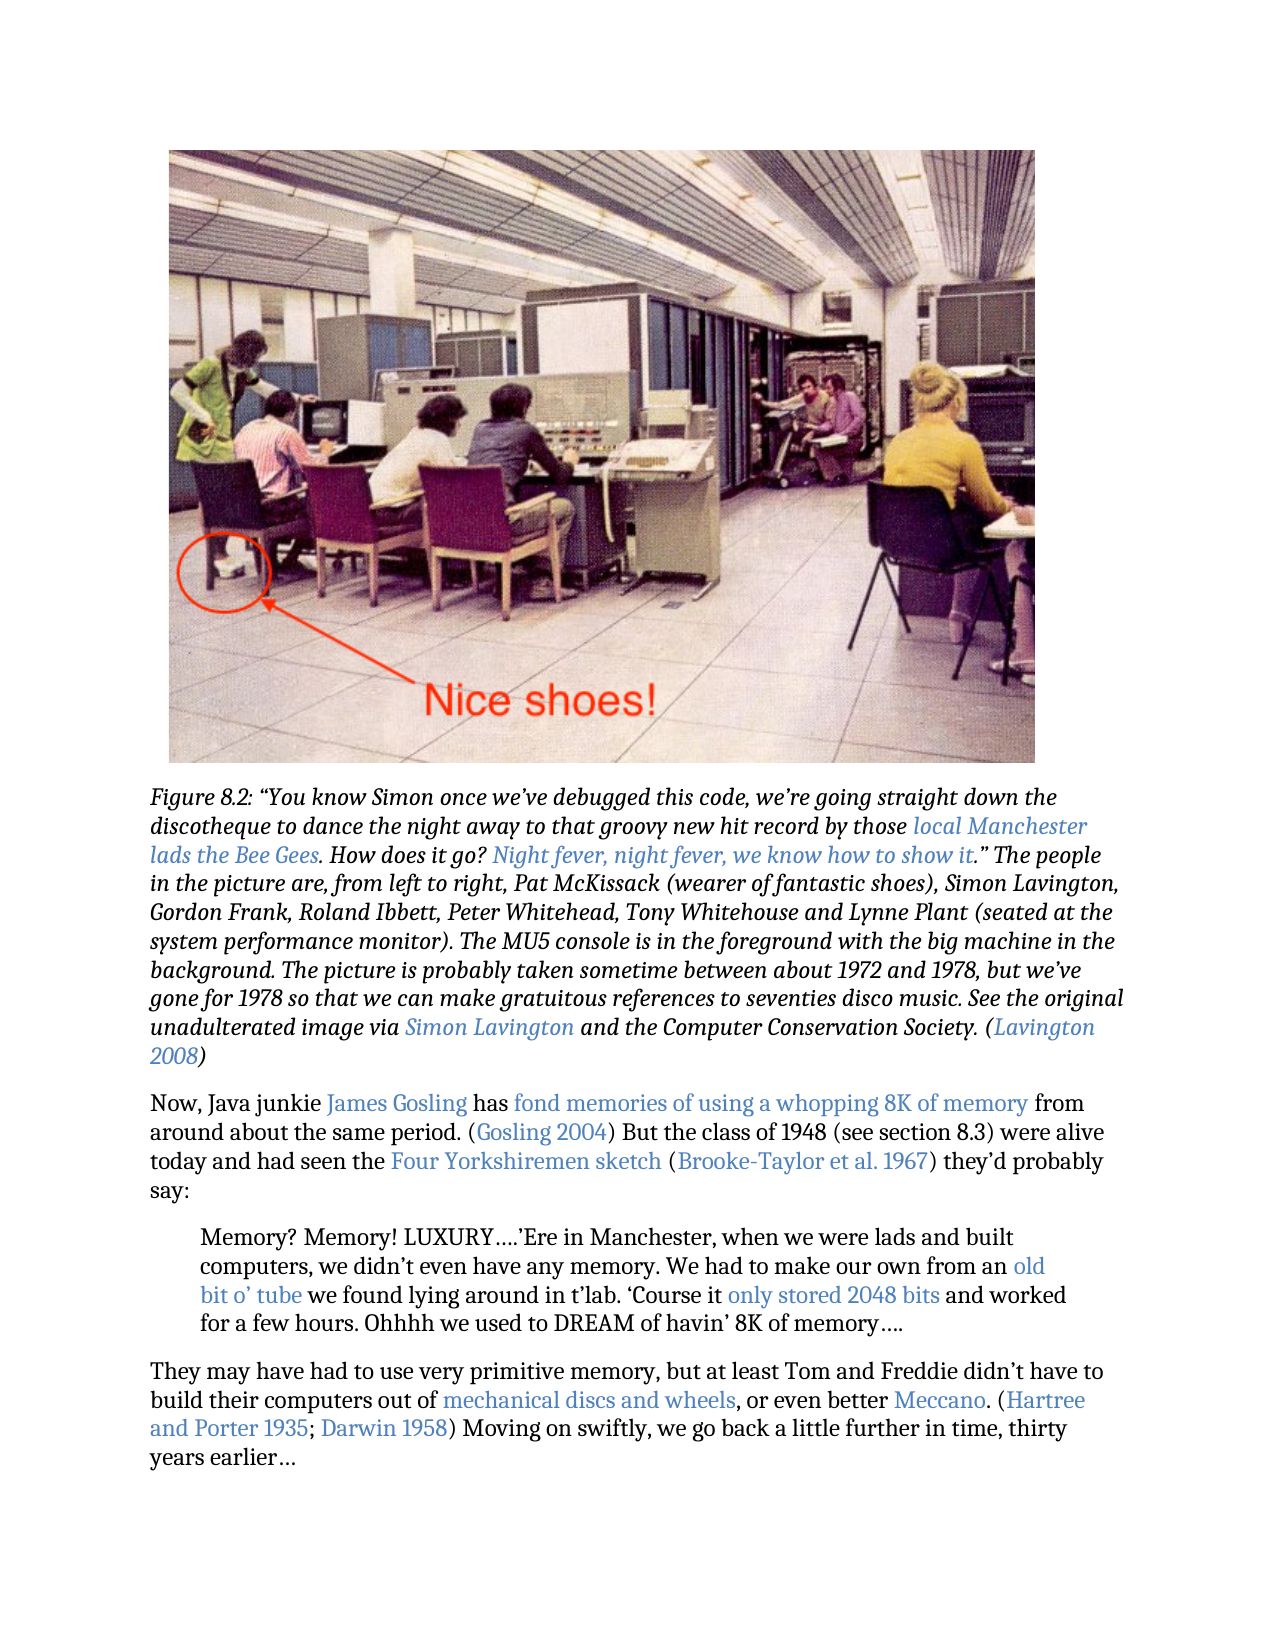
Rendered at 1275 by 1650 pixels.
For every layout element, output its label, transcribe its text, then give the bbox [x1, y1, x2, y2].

picture [168, 150, 1035, 763]
text They may have had to use very primitive memory, but at least Tom and Freddie didn’t have to build their computers out of mechanical discs and wheels, or even better Meccano. (Hartree and Porter 1935; Darwin 1958) Moving on swiftly, we go back a little further in time, thirty years earlier… [150, 1357, 1125, 1472]
text Memory? Memory! LUXURY….’Ere in Manchester, when we were lads and built computers, we didn’t even have any memory. We had to make our own from an old bit o’ tube we found lying around in t’lab. ‘Course it only stored 2048 bits and worked for a few hours. Ohhhh we used to DREAM of havin’ 8K of memory…. [200, 1223, 1075, 1338]
text Now, Java junkie James Gosling has fond memories of using a whopping 8K of memory from around about the same period. (Gosling 2004) But the class of 1948 (see section 8.3) were alive today and had seen the Four Yorkshiremen sketch (Brooke-Taylor et al. 1967) they’d probably say: [150, 1089, 1125, 1204]
text Figure 8.2: “You know Simon once we’ve debugged this code, we’re going straight down the discotheque to dance the night away to that groovy new hit record by those local Manchester lads the Bee Gees. How does it go? Night fever, night fever, we know how to show it.” The people in the picture are, from left to right, Pat McKissack (wearer of fantastic shoes), Simon Lavington, Gordon Frank, Roland Ibbett, Peter Whitehead, Tony Whitehouse and Lynne Plant (seated at the system performance monitor). The MU5 console is in the foreground with the big machine in the background. The picture is probably taken sometime between about 1972 and 1978, but we’ve gone for 1978 so that we can make gratuitous references to seventies disco music. See the original unadulterated image via Simon Lavington and the Computer Conservation Society. (Lavington 2008) [150, 783, 1125, 1071]
